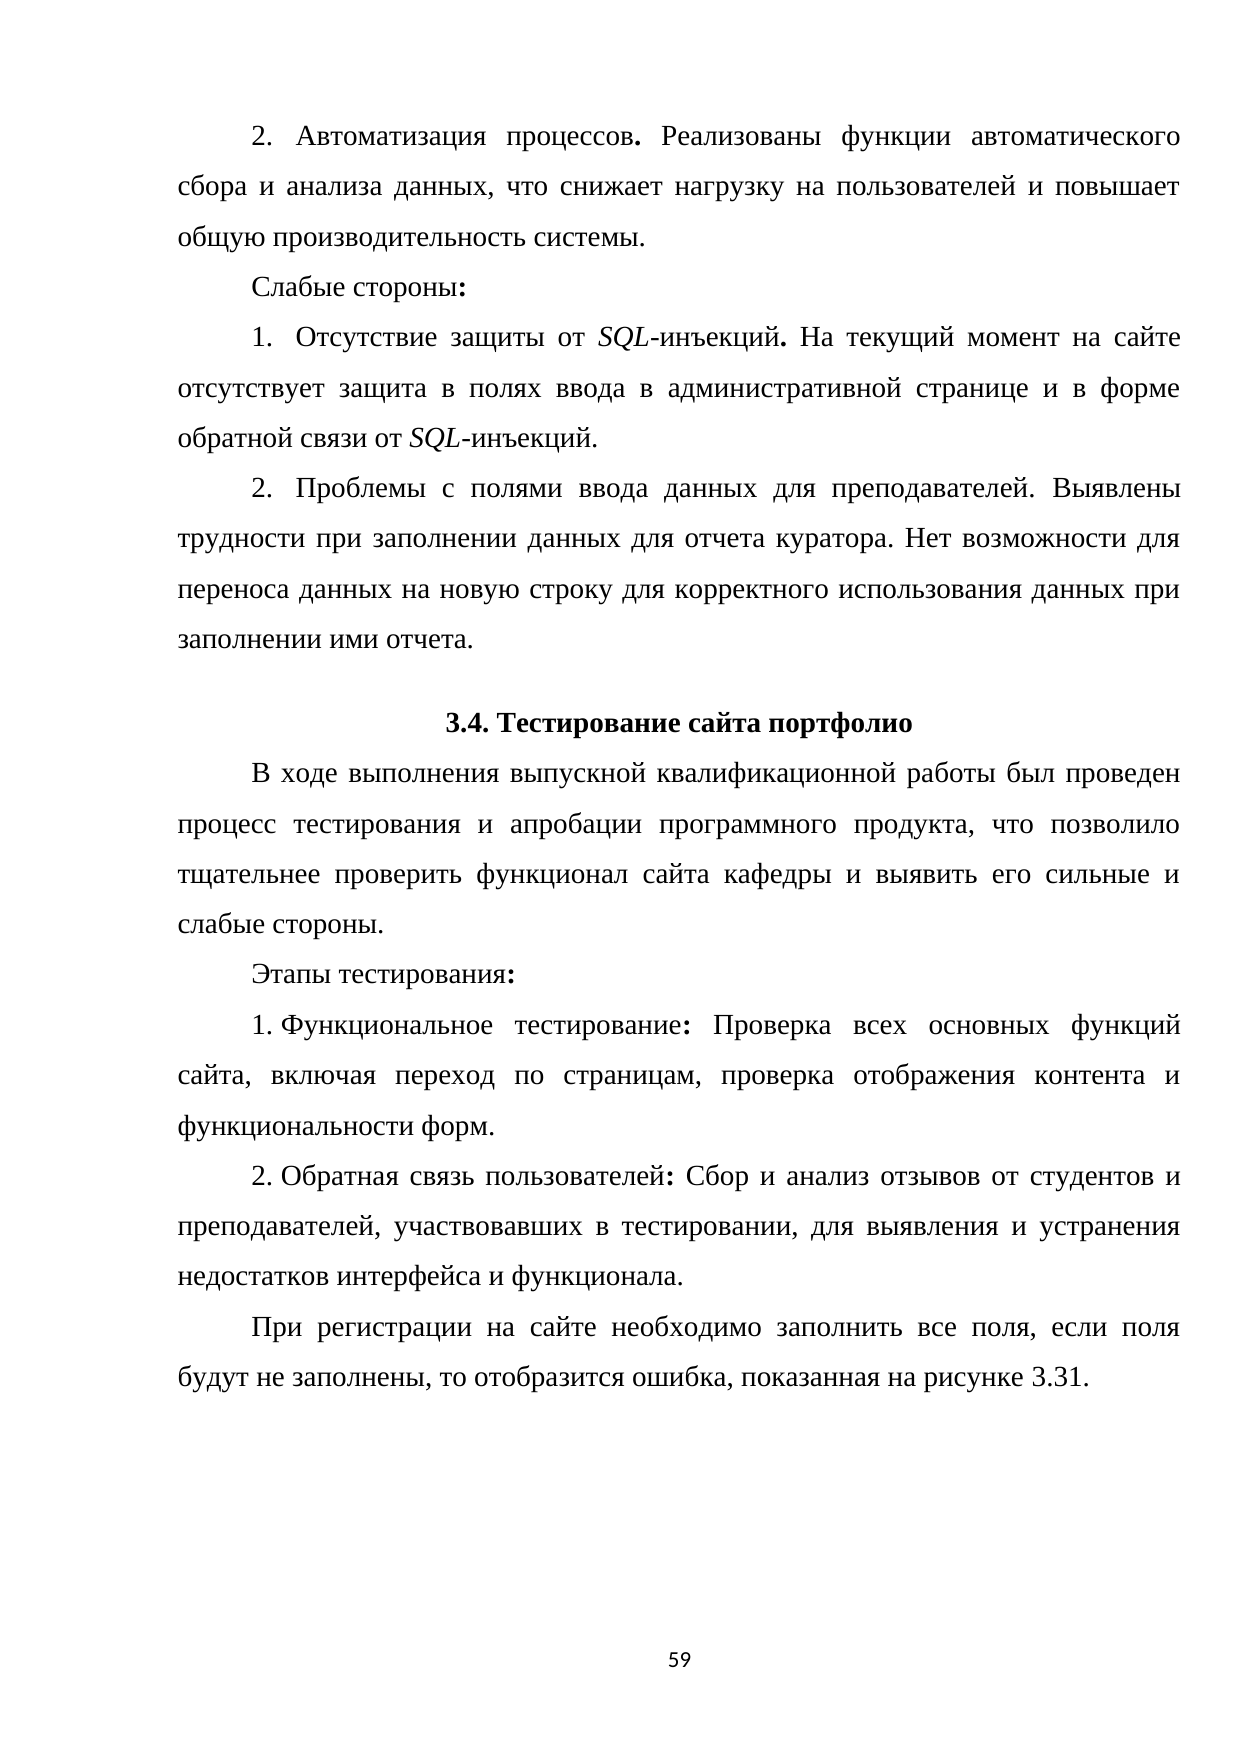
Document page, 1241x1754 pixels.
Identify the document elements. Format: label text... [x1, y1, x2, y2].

list Функциональное тестирование: Проверка всех основных функций сайта, включая переход по страницам, проверка отображения контента и функциональности форм. [177, 1007, 1181, 1141]
list Обратная связь пользователей: Сбор и анализ отзывов от студентов и преподавателей, участвовавших в тестировании, для выявления и устранения недостатков интерфейса и функционала. [177, 1158, 1181, 1292]
text Слабые стороны: [177, 269, 1181, 303]
list Проблемы с полями ввода данных для преподавателей. Выявлены трудности при заполнении данных для отчета куратора. Нет возможности для переноса данных на новую строку для корректного использования данных при заполнении ими отчета. [177, 470, 1181, 655]
list Отсутствие защиты от SQL-инъекций. На текущий момент на сайте отсутствует защита в полях ввода в административной странице и в форме обратной связи от SQL-инъекций. [177, 319, 1181, 453]
subtitle 3.4. Тестирование сайта портфолио [177, 705, 1181, 739]
text Этапы тестирования: [177, 957, 1181, 990]
text В ходе выполнения выпускной квалификационной работы был проведен процесс тестирования и апробации программного продукта, что позволило тщательнее проверить функционал сайта кафедры и выявить его сильные и слабые стороны. [177, 755, 1181, 940]
list Автоматизация процессов. Реализованы функции автоматического сбора и анализа данных, что снижает нагрузку на пользователей и повышает общую производительность системы. [177, 118, 1181, 252]
list При регистрации на сайте необходимо заполнить все поля, если поля будут не заполнены, то отобразится ошибка, показанная на рисунке 3.31. [177, 1309, 1181, 1393]
